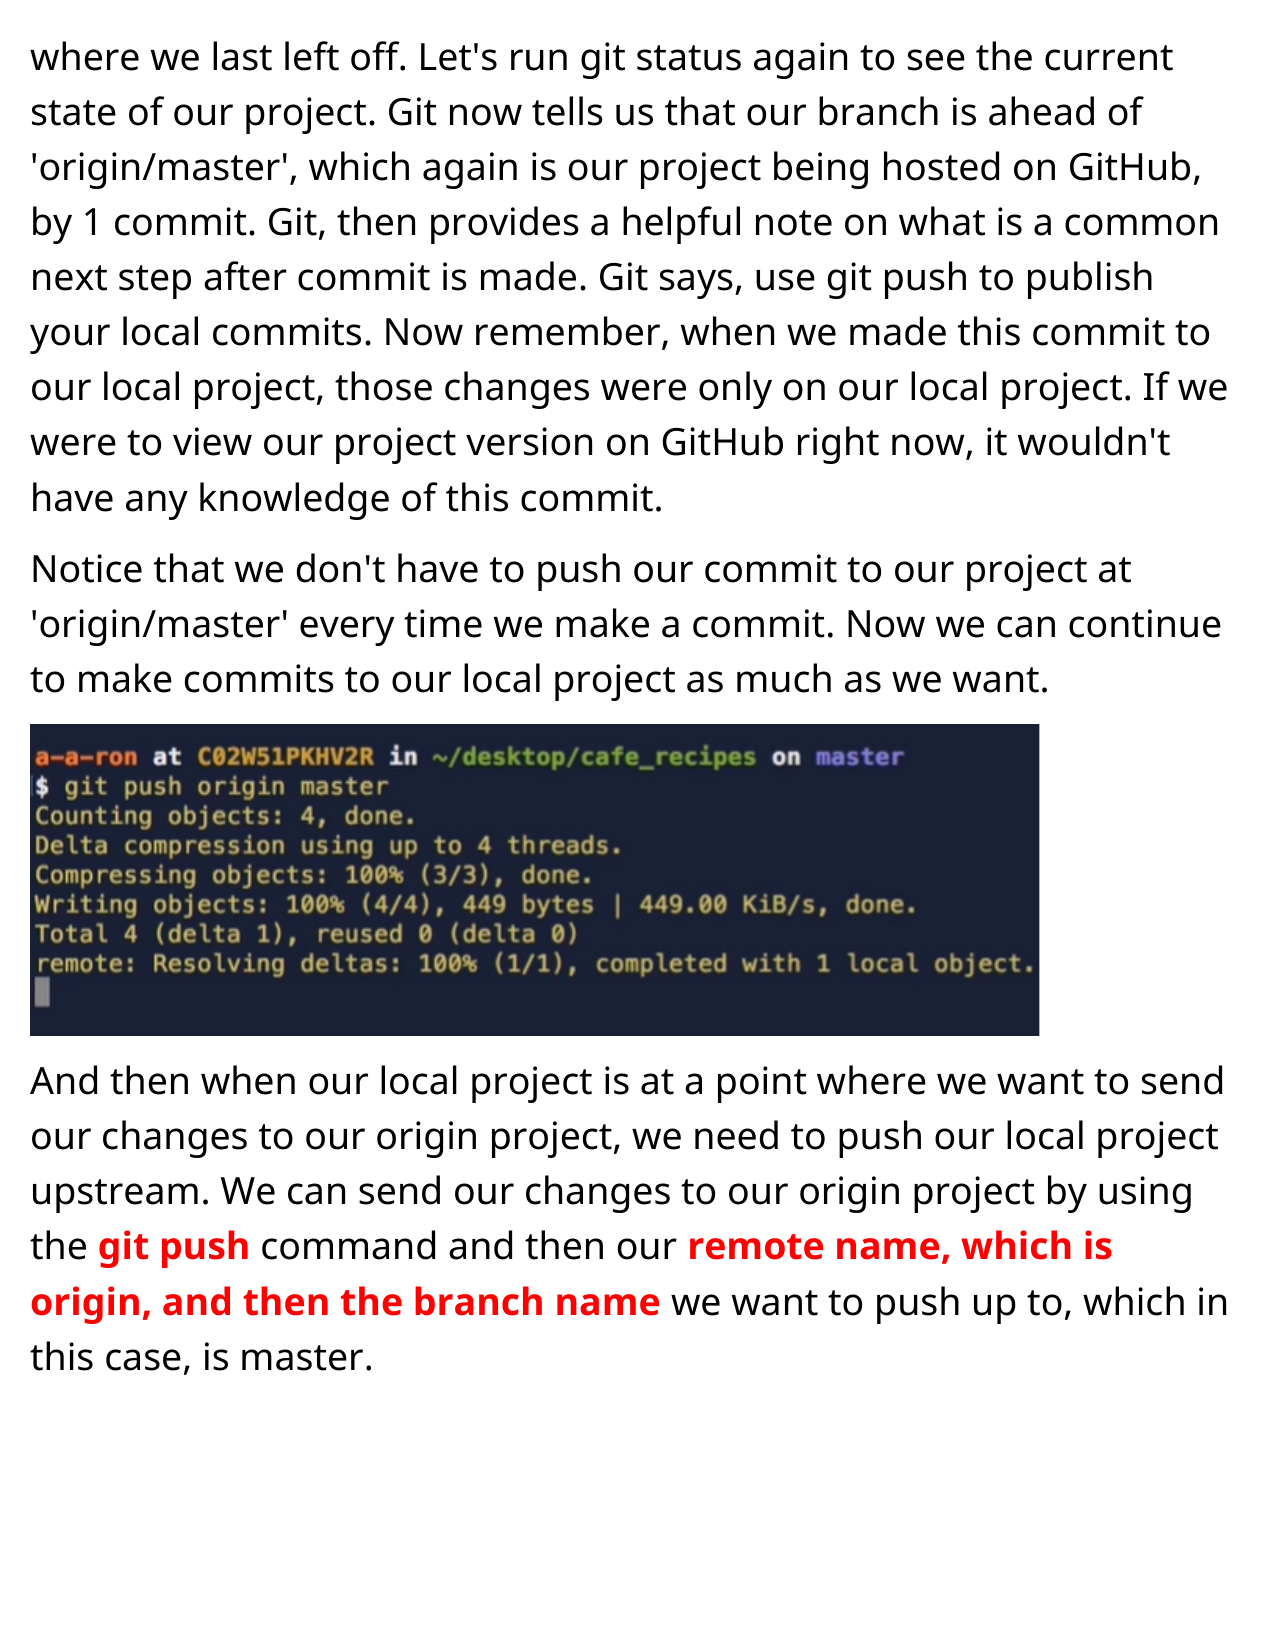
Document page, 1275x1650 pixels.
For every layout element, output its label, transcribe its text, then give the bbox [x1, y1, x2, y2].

text And then when our local project is at a point where we want to send our changes to our origin project, we need to push our local project upstream. We can send our changes to our origin project by using the git push command and then our remote name, which is origin, and then the branch name we want to push up to, which in this case, is master. [30, 1054, 1245, 1381]
text Notice that we don't have to push our commit to our project at 'origin/master' every time we make a commit. Now we can continue to make commits to our local project as much as we want. [30, 543, 1245, 704]
picture [30, 724, 1040, 1036]
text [30, 30, 1245, 522]
